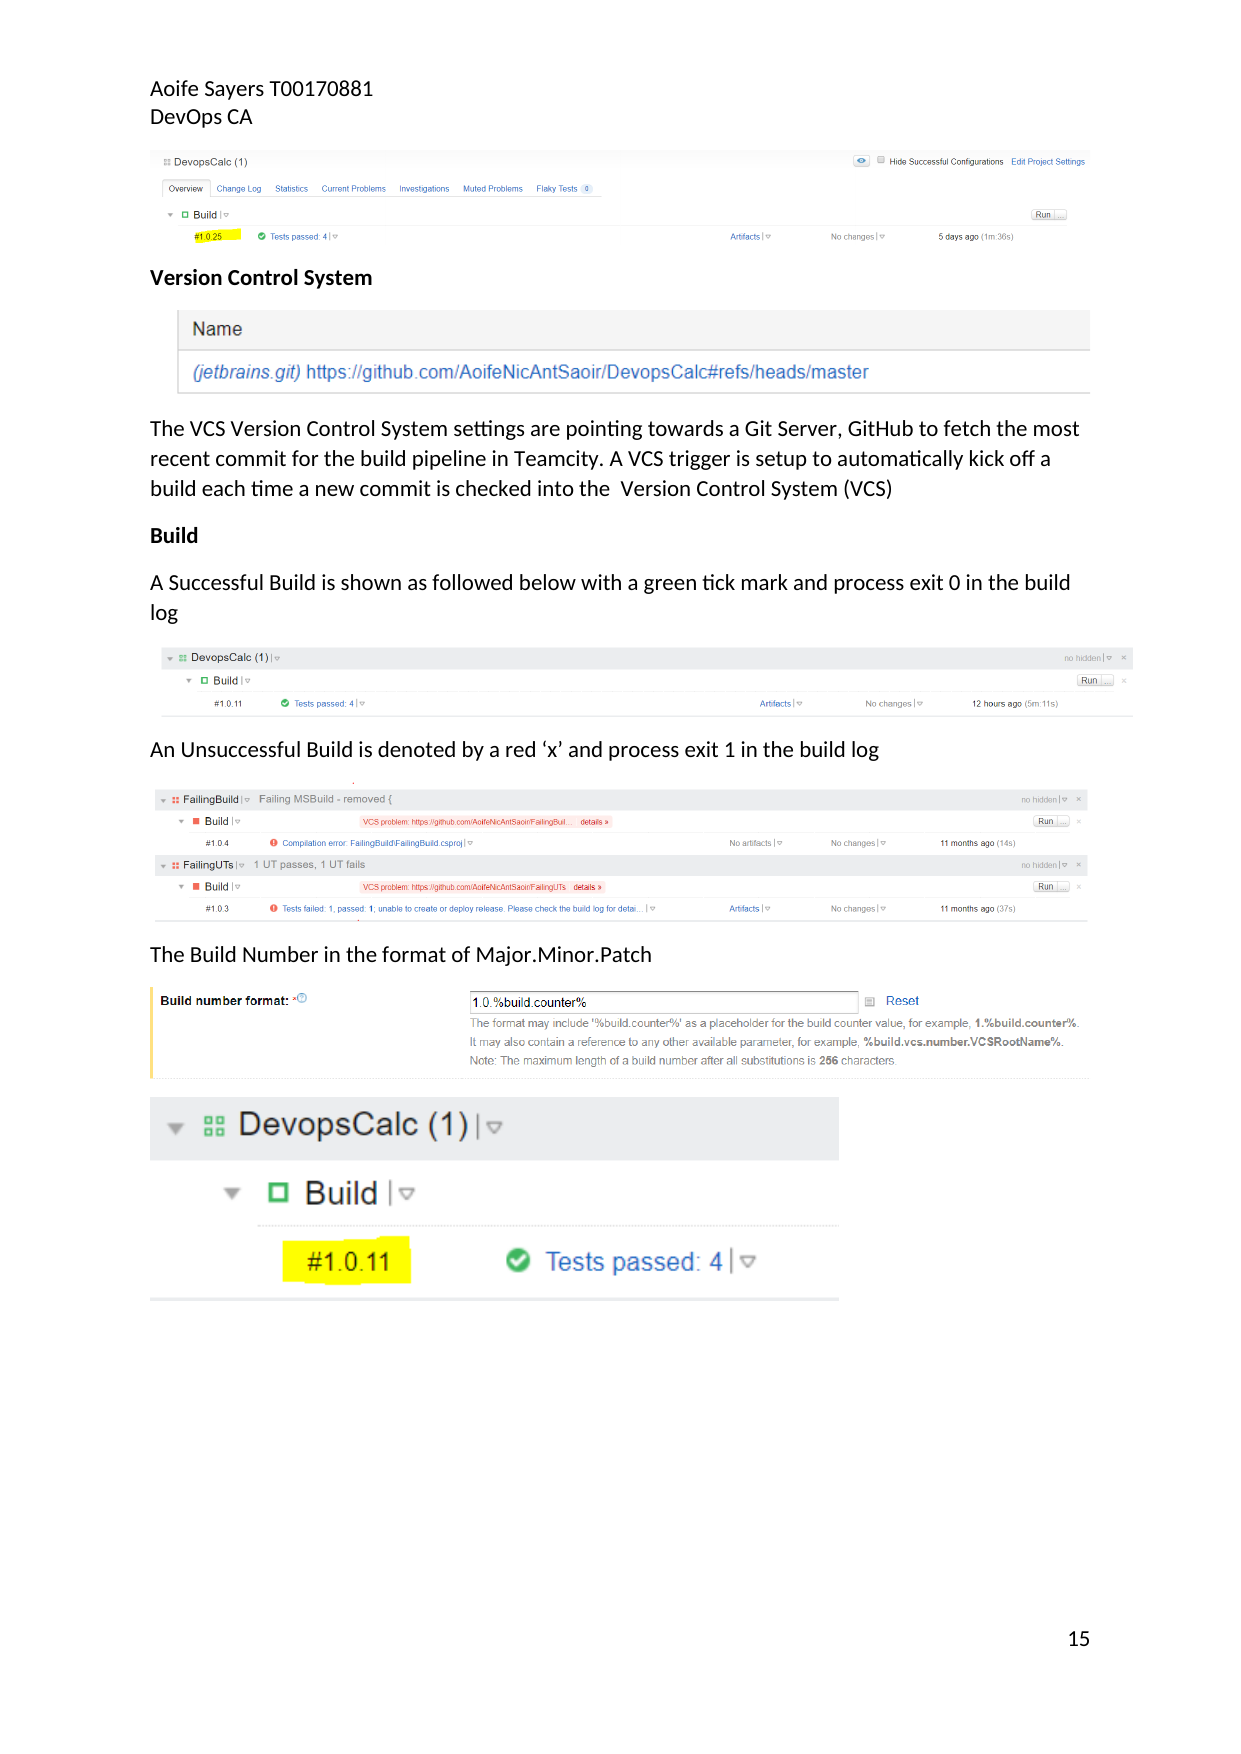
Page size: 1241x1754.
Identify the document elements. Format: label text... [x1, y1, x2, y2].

picture [150, 150, 1091, 245]
text Version Control System [150, 263, 1090, 292]
picture [150, 310, 1091, 396]
text The Build Number in the format of Major.Minor.Patch [150, 940, 1090, 968]
text The VCS Version Control System settings are pointing towards a Git Server, GitHub to fetch the most recent commit for the build pipeline in Teamcity. A VCS trigger is setup to automatically kick off a build each time a new commit is checked into the Version Control System (VCS) [150, 414, 1090, 502]
picture [150, 645, 1136, 717]
picture [150, 1097, 839, 1301]
text Build [150, 521, 1090, 549]
text A Successful Build is shown as followed below with a green tick mark and process exit 0 in the build log [150, 568, 1090, 626]
picture [150, 987, 1091, 1079]
picture [150, 782, 1091, 922]
text An Unsuccessful Build is denoted by a red ‘x’ and process exit 1 in the build log [150, 735, 1090, 763]
